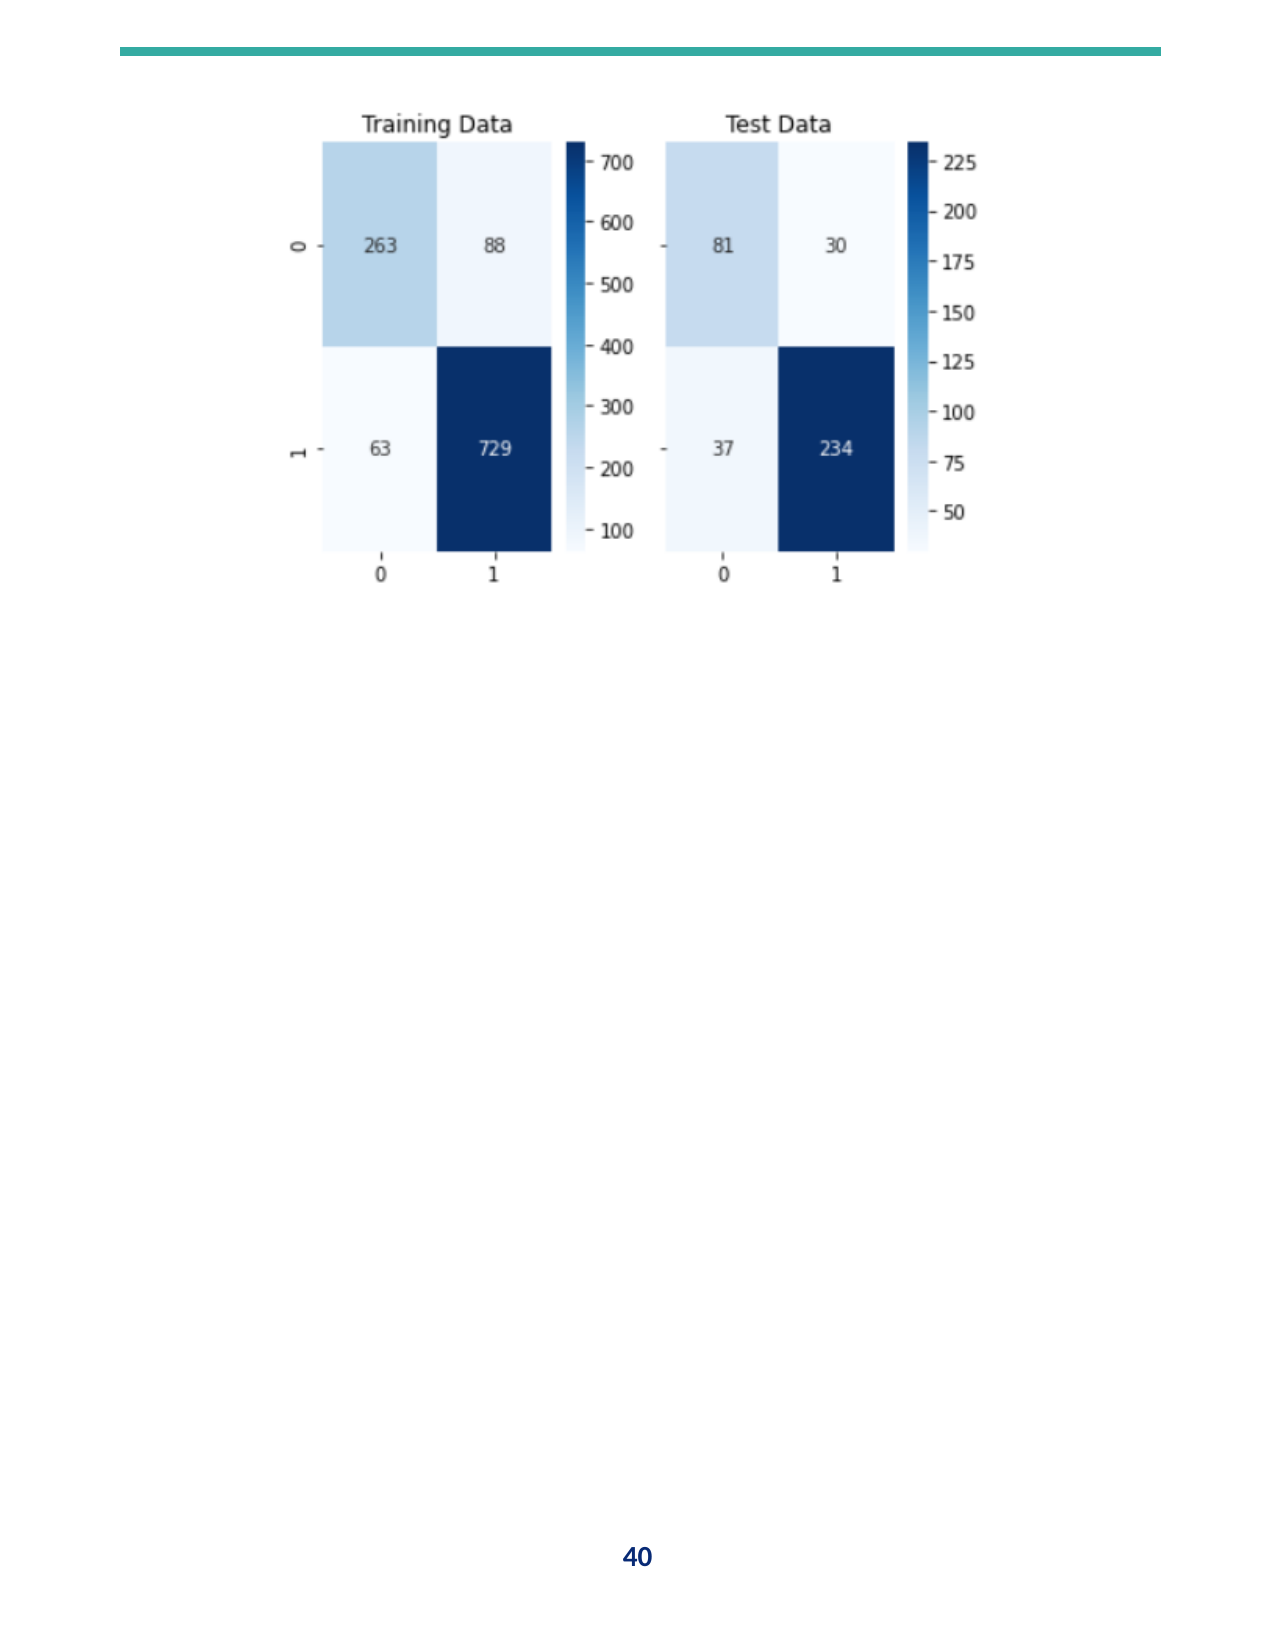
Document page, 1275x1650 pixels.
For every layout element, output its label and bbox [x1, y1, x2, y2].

picture [270, 96, 1006, 600]
